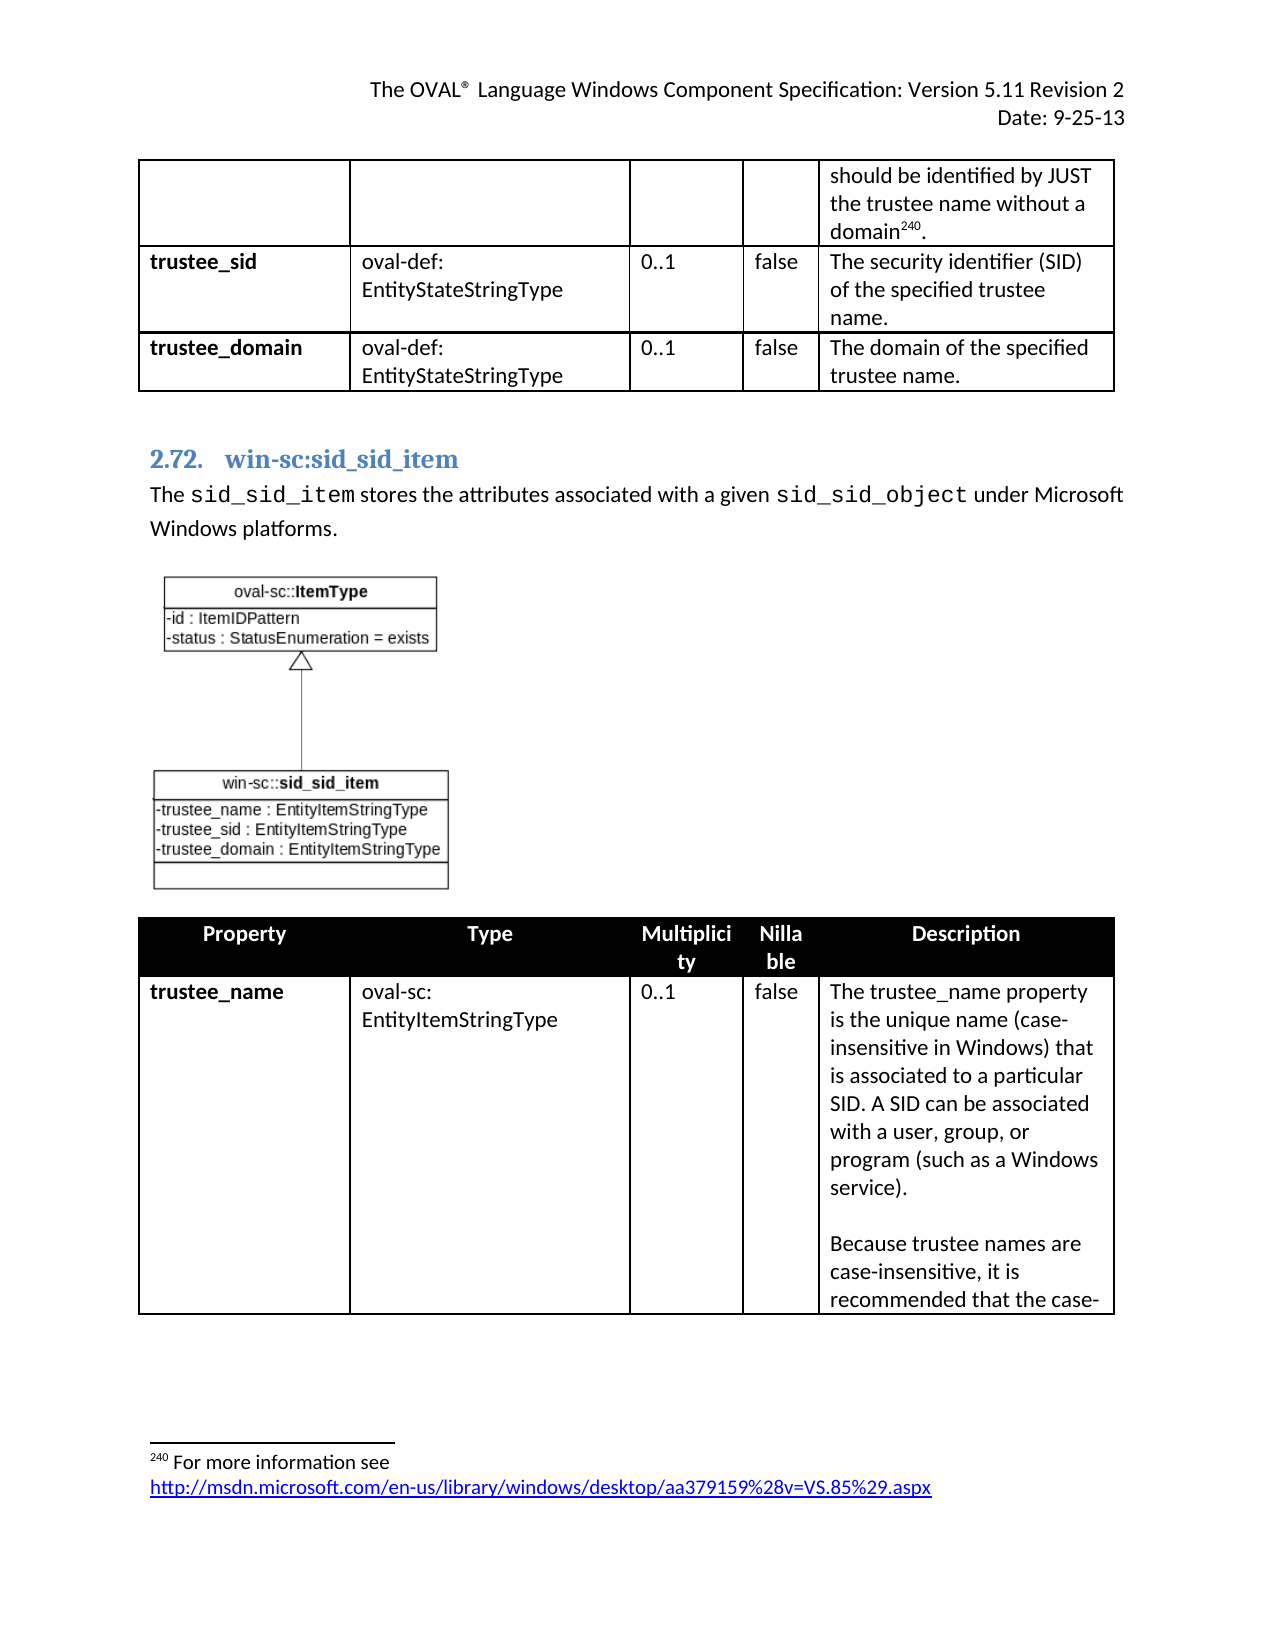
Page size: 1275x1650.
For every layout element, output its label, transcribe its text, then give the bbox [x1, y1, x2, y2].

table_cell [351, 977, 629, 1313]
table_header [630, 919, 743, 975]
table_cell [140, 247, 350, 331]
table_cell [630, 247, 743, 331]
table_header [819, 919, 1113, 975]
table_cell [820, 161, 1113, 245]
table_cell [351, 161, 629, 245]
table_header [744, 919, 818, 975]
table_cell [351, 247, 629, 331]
subtitle win-sc:sid_sid_item [150, 444, 1125, 476]
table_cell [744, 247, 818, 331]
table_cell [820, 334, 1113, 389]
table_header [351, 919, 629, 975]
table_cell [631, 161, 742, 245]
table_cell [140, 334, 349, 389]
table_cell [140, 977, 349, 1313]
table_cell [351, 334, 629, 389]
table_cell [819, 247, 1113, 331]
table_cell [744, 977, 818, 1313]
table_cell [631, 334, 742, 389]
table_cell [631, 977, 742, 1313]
text The sid_sid_item stores the attributes associated with a given sid_sid_object under Microsoft Windows platforms. [150, 480, 1125, 542]
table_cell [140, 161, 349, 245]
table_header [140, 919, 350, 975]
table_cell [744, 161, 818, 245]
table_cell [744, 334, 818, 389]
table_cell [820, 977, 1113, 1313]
